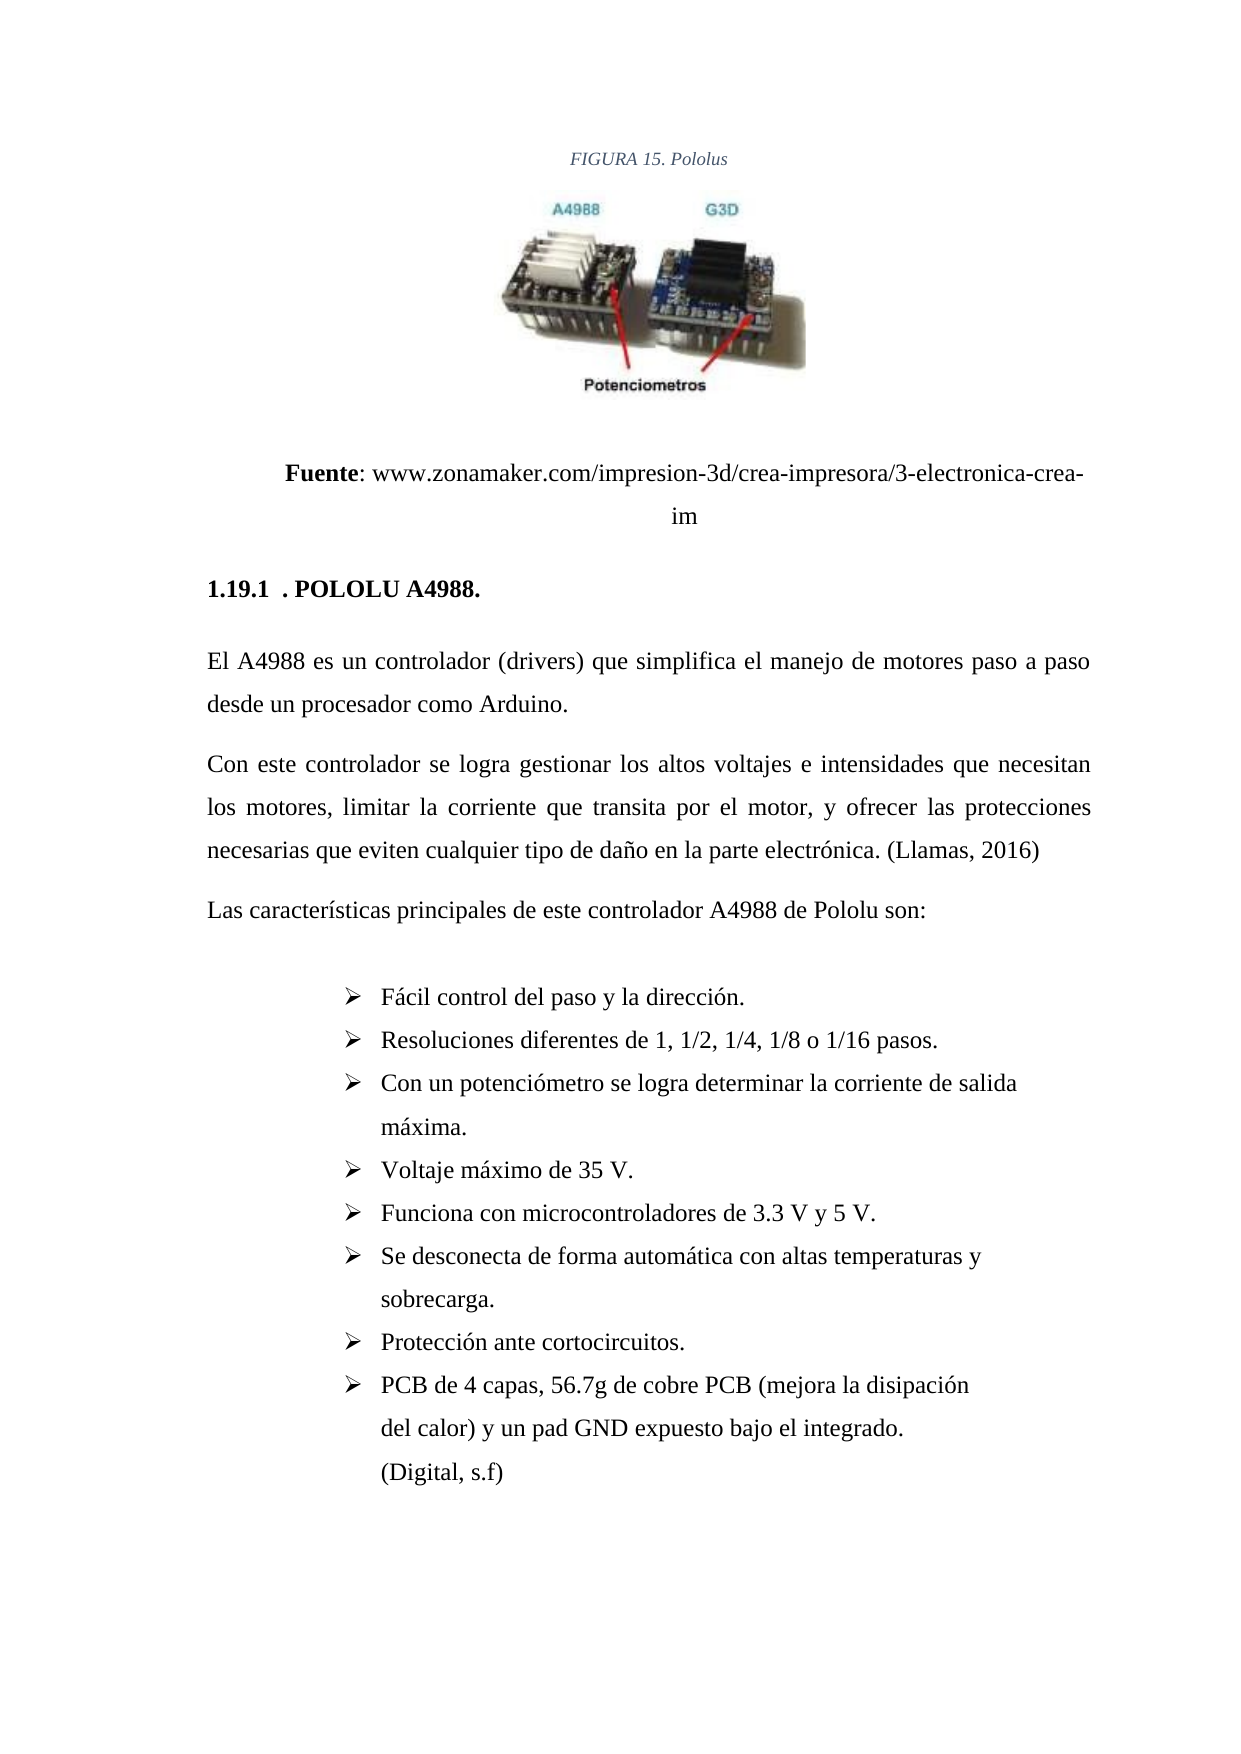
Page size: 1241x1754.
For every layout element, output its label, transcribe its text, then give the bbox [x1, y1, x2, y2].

list Se desconecta de forma automática con altas temperaturas y sobrecarga. [343, 1241, 1092, 1313]
text Las características principales de este controlador A4988 de Pololu son: [207, 895, 1092, 924]
text Fuente: www.zonamaker.com/impresion-3d/crea-impresora/3-electronica-crea-im [277, 458, 1092, 530]
text El A4988 es un controlador (drivers) que simplifica el manejo de motores paso a paso desde un procesador como Arduino. [207, 646, 1092, 718]
list Con un potenciómetro se logra determinar la corriente de salida máxima. [343, 1068, 1092, 1140]
subtitle . POLOLU A4988. [207, 574, 1092, 602]
list Resoluciones diferentes de 1, 1/2, 1/4, 1/8 o 1/16 pasos. [343, 1025, 1092, 1054]
list Voltaje máximo de 35 V. [343, 1155, 1092, 1183]
list Protección ante cortocircuitos. [343, 1327, 1092, 1356]
list Fácil control del paso y la dirección. [343, 982, 1092, 1011]
text Con este controlador se logra gestionar los altos voltajes e intensidades que necesitan los motores, limitar la corriente que transita por el motor, y ofrecer las protecciones necesarias que eviten cualquier tipo de daño en la parte electrónica. (Llamas, 2016) [207, 749, 1092, 864]
picture [493, 190, 806, 400]
list PCB de 4 capas, 56.7g de cobre PCB (mejora la disipación del calor) y un pad GND expuesto bajo el integrado. (Digital, s.f) [343, 1370, 984, 1485]
list Funciona con microcontroladores de 3.3 V y 5 V. [343, 1198, 1092, 1227]
